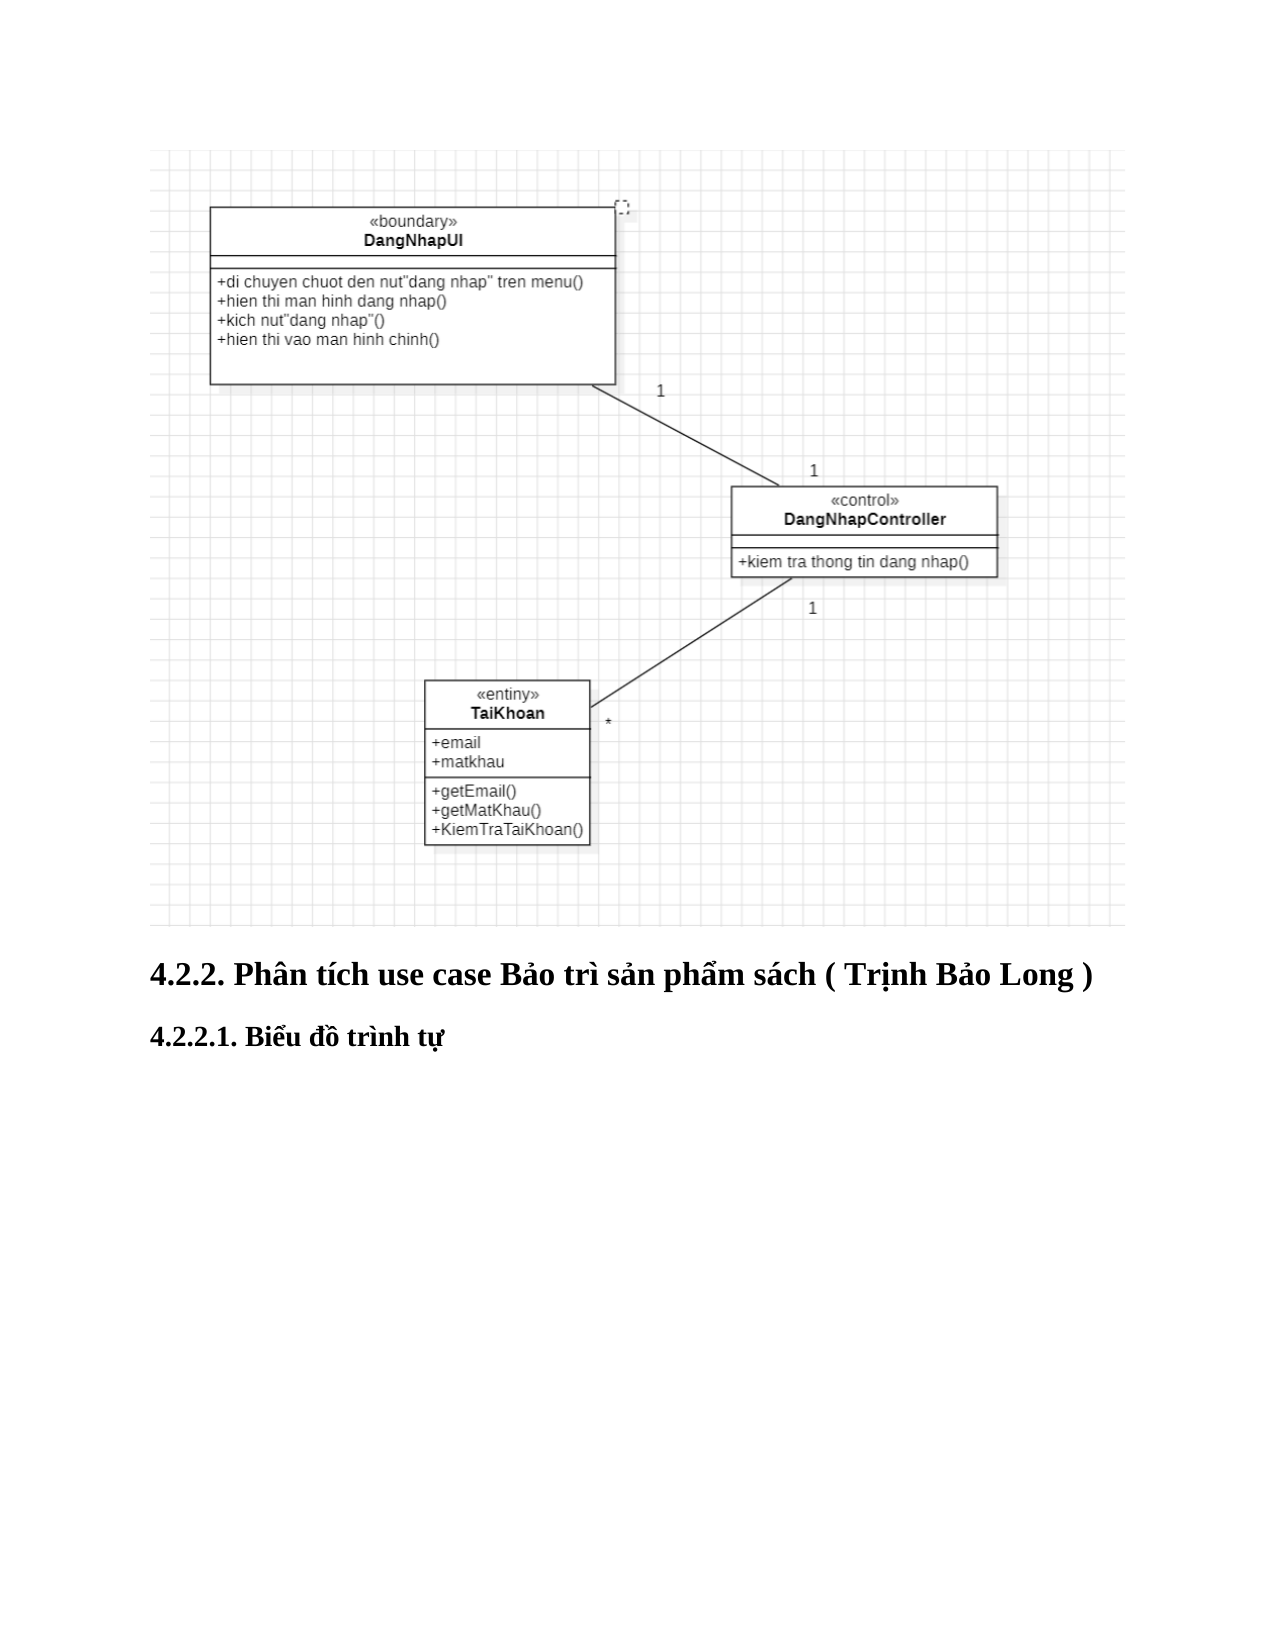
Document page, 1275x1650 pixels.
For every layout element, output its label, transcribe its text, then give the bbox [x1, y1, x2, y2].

picture [150, 150, 1125, 927]
text 4.2.2.1. Biểu đồ trình tự [150, 1019, 1125, 1053]
text 4.2.2. Phân tích use case Bảo trì sản phẩm sách ( Trịnh Bảo Long ) [150, 954, 1125, 993]
